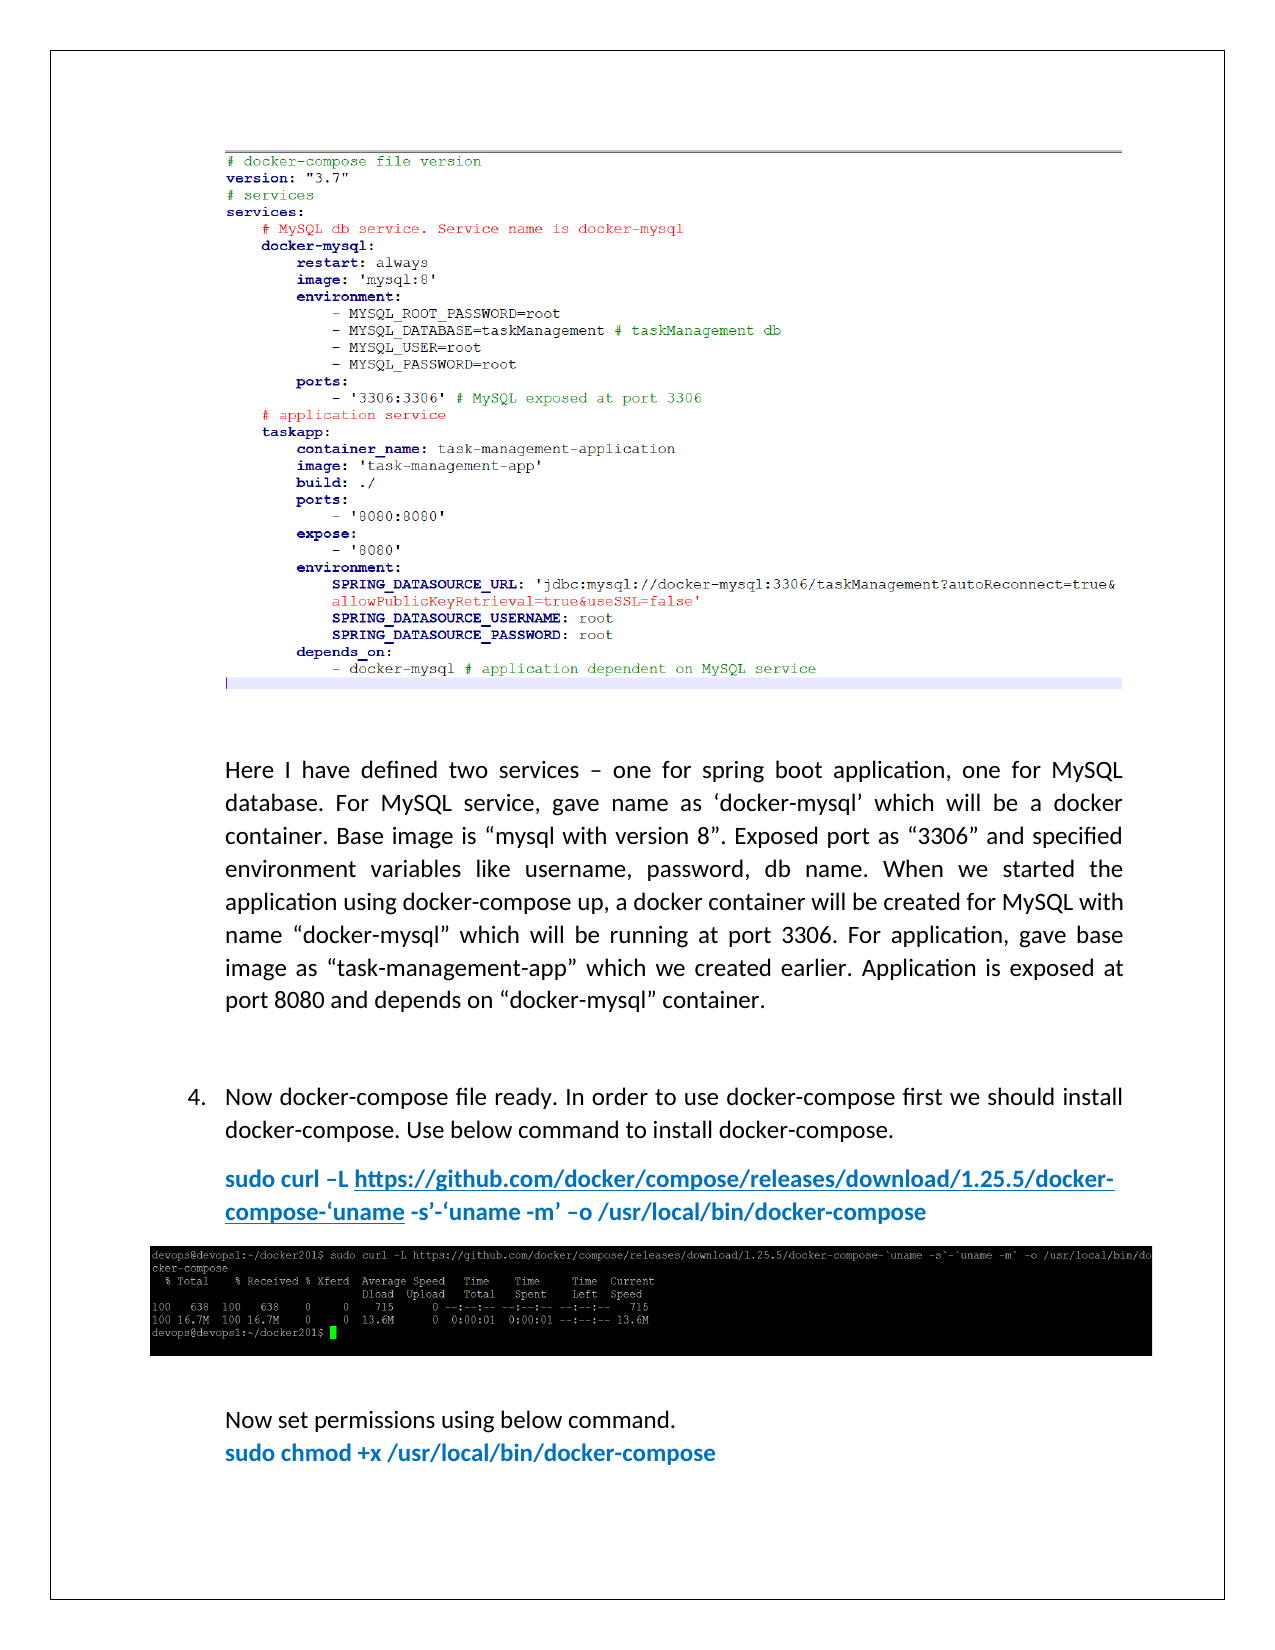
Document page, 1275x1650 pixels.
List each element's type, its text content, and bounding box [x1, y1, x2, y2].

list Now set permissions using below command. [225, 1404, 1125, 1435]
list Now docker-compose file ready. In order to use docker-compose first we should install docker-compose. Use below command to install docker-compose. [187, 1081, 1125, 1144]
text Here I have defined two services – one for spring boot application, one for MySQL database. For MySQL service, gave name as ‘docker-mysql’ which will be a docker container. Base image is “mysql with version 8”. Exposed port as “3306” and specified environment variables like username, password, db name. When we started the application using docker-compose up, a docker container will be created for MySQL with name “docker-mysql” which will be running at port 3306. For application, gave base image as “task-management-app” which we created earlier. Application is exposed at port 8080 and depends on “docker-mysql” container. [225, 754, 1125, 1015]
list sudo chmod +x /usr/local/bin/docker-compose [225, 1437, 1125, 1468]
picture [150, 1246, 1153, 1356]
picture [225, 150, 1123, 689]
text sudo curl –L https://github.com/docker/compose/releases/download/1.25.5/docker-compose-‘uname -s’-‘uname -m’ –o /usr/local/bin/docker-compose [225, 1164, 1125, 1227]
